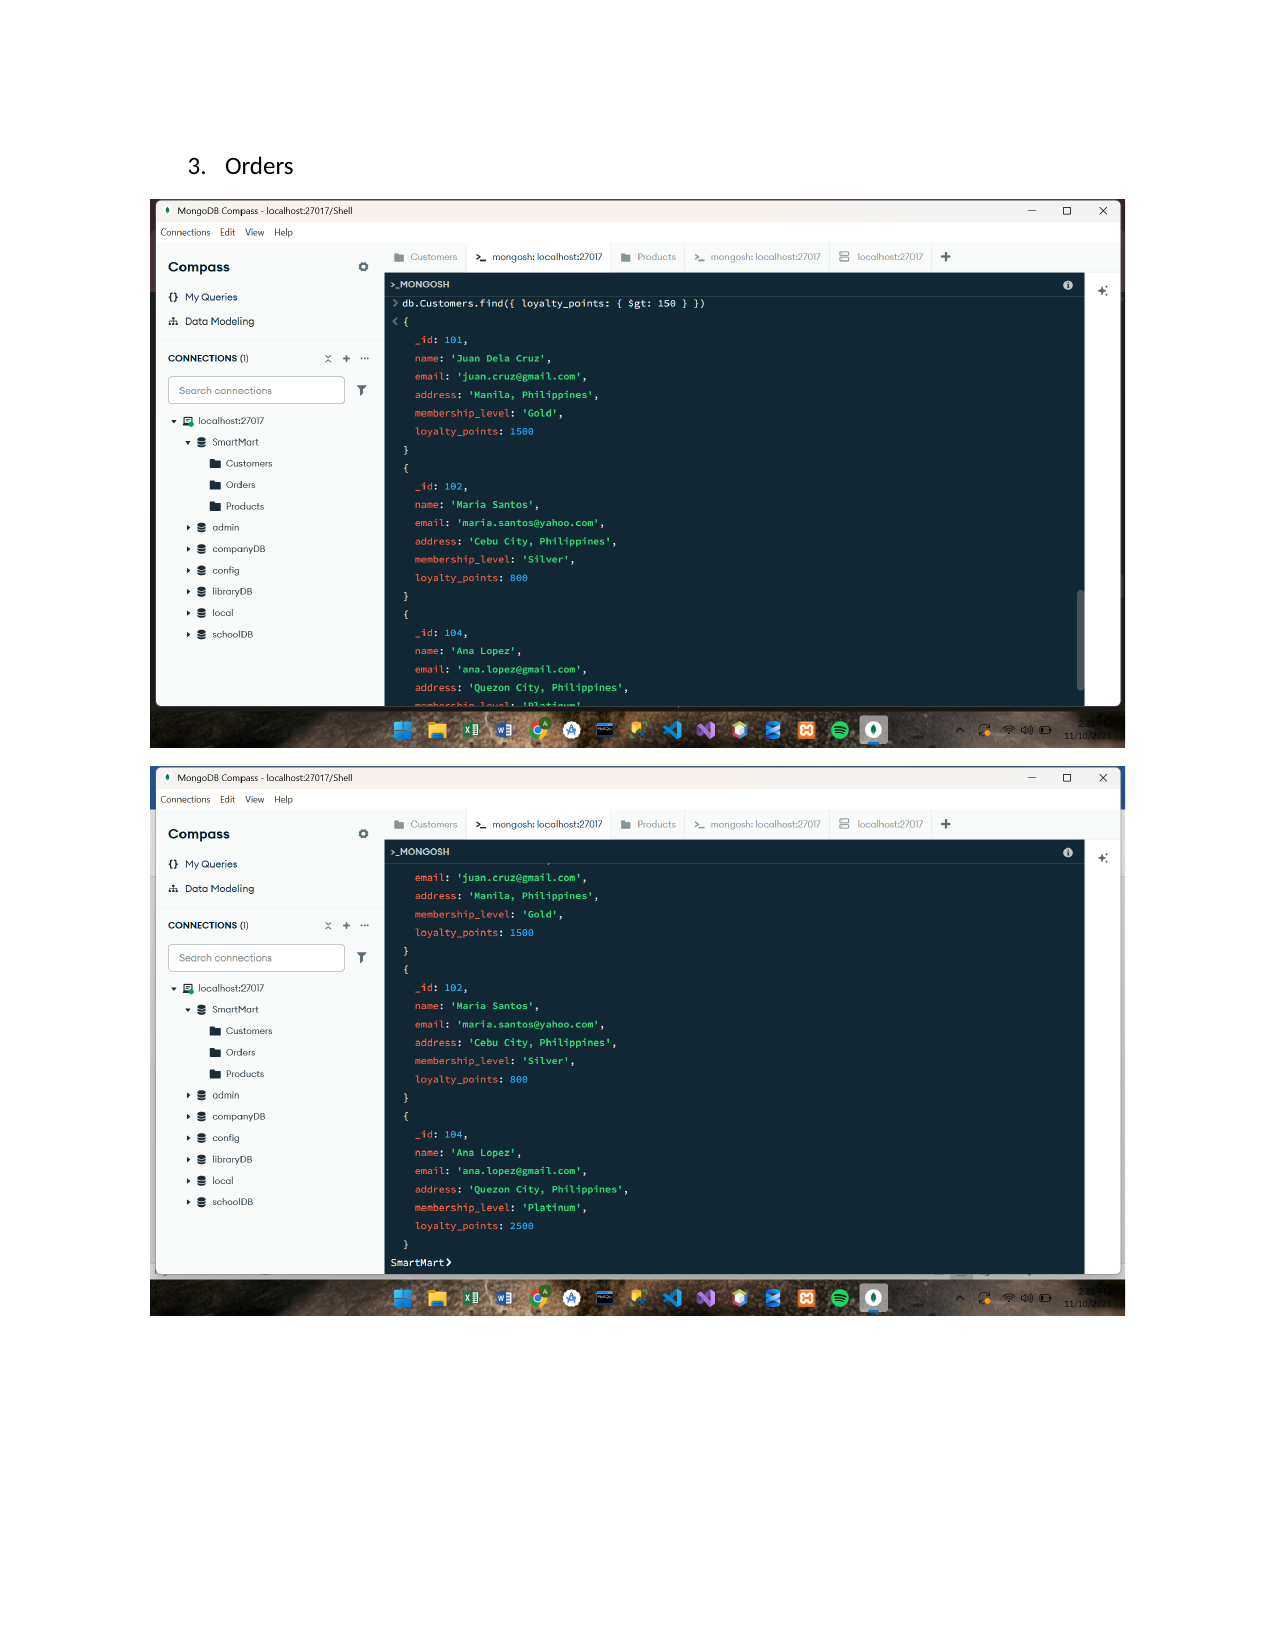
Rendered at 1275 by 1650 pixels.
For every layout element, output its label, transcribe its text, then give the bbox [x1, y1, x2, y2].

picture [150, 199, 1125, 748]
picture [150, 766, 1125, 1316]
list Orders [187, 150, 1125, 181]
